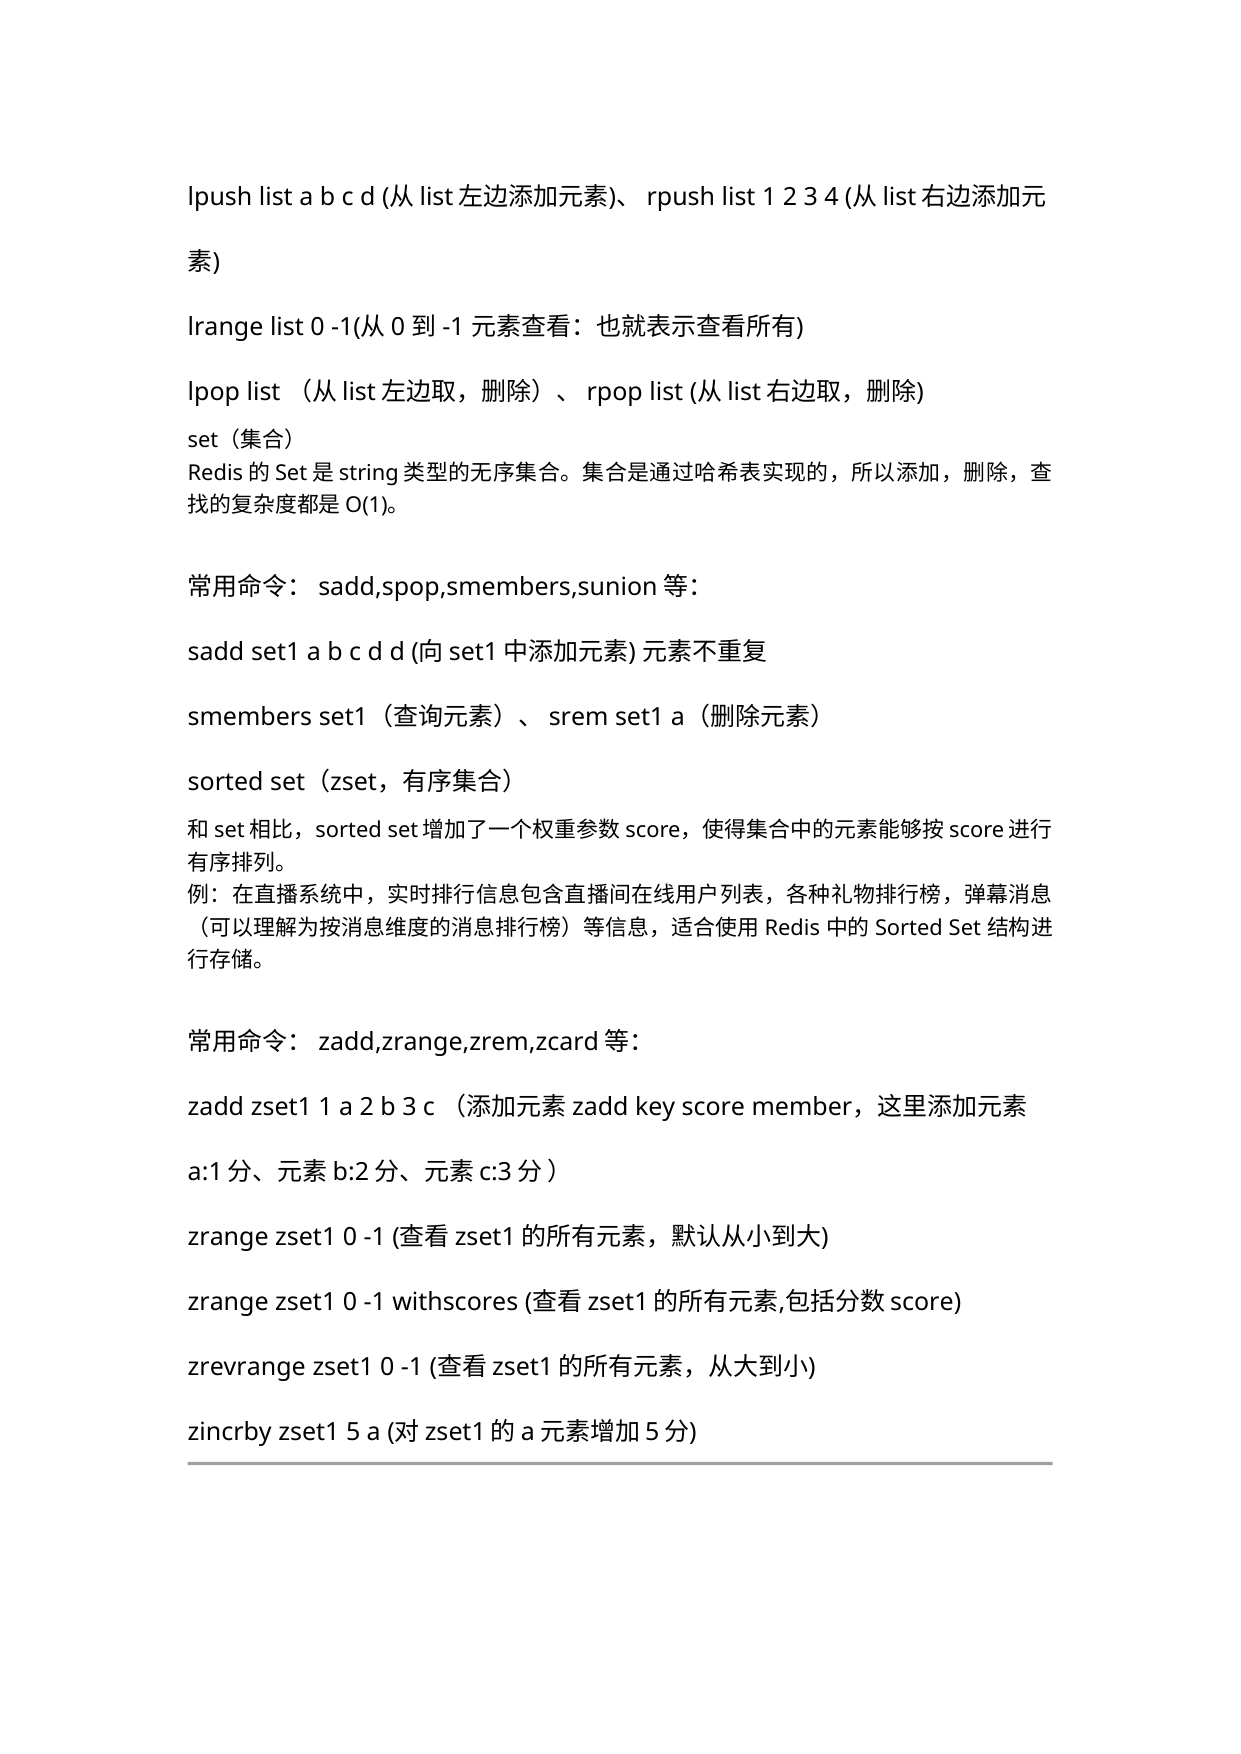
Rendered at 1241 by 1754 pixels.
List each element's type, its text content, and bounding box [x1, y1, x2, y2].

text 常用命令： zadd,zrange,zrem,zcard等： [187, 1007, 1053, 1072]
text smembers set1（查询元素）、 srem set1 a（删除元素） [187, 682, 1053, 747]
text zrange zset1 0 -1 withscores (查看zset1的所有元素,包括分数score) [187, 1267, 1053, 1332]
text sorted set（zset，有序集合） [187, 747, 1053, 812]
text zincrby zset1 5 a (对zset1的a元素增加5分) [187, 1397, 1053, 1461]
text zadd zset1 1 a 2 b 3 c （添加元素 zadd key score member，这里添加元素a:1分、元素b:2分、元素c:3分 ） [187, 1072, 1053, 1202]
text 例：在直播系统中，实时排行信息包含直播间在线用户列表，各种礼物排行榜，弹幕消息（可以理解为按消息维度的消息排行榜）等信息，适合使用 Redis 中的 Sorted Set 结构进行存储。 [187, 877, 1053, 974]
text zrevrange zset1 0 -1 (查看zset1的所有元素，从大到小) [187, 1332, 1053, 1397]
text lpush list a b c d (从list左边添加元素)、 rpush list 1 2 3 4 (从list右边添加元素) [187, 162, 1053, 292]
text 常用命令： sadd,spop,smembers,sunion 等： [187, 552, 1053, 617]
text lrange list 0 -1(从0 到 -1 元素查看：也就表示查看所有) [187, 292, 1053, 357]
text Redis的Set是string类型的无序集合。集合是通过哈希表实现的，所以添加，删除，查找的复杂度都是O(1)。 [187, 454, 1053, 519]
text zrange zset1 0 -1 (查看zset1的所有元素，默认从小到大) [187, 1202, 1053, 1267]
text lpop list （从list左边取，删除）、 rpop list (从list右边取，删除) [187, 357, 1053, 422]
text 和set相比，sorted set增加了一个权重参数score，使得集合中的元素能够按score进行有序排列。 [187, 812, 1053, 877]
text set（集合） [187, 422, 1053, 454]
text sadd set1 a b c d d (向set1中添加元素) 元素不重复 [187, 617, 1053, 682]
